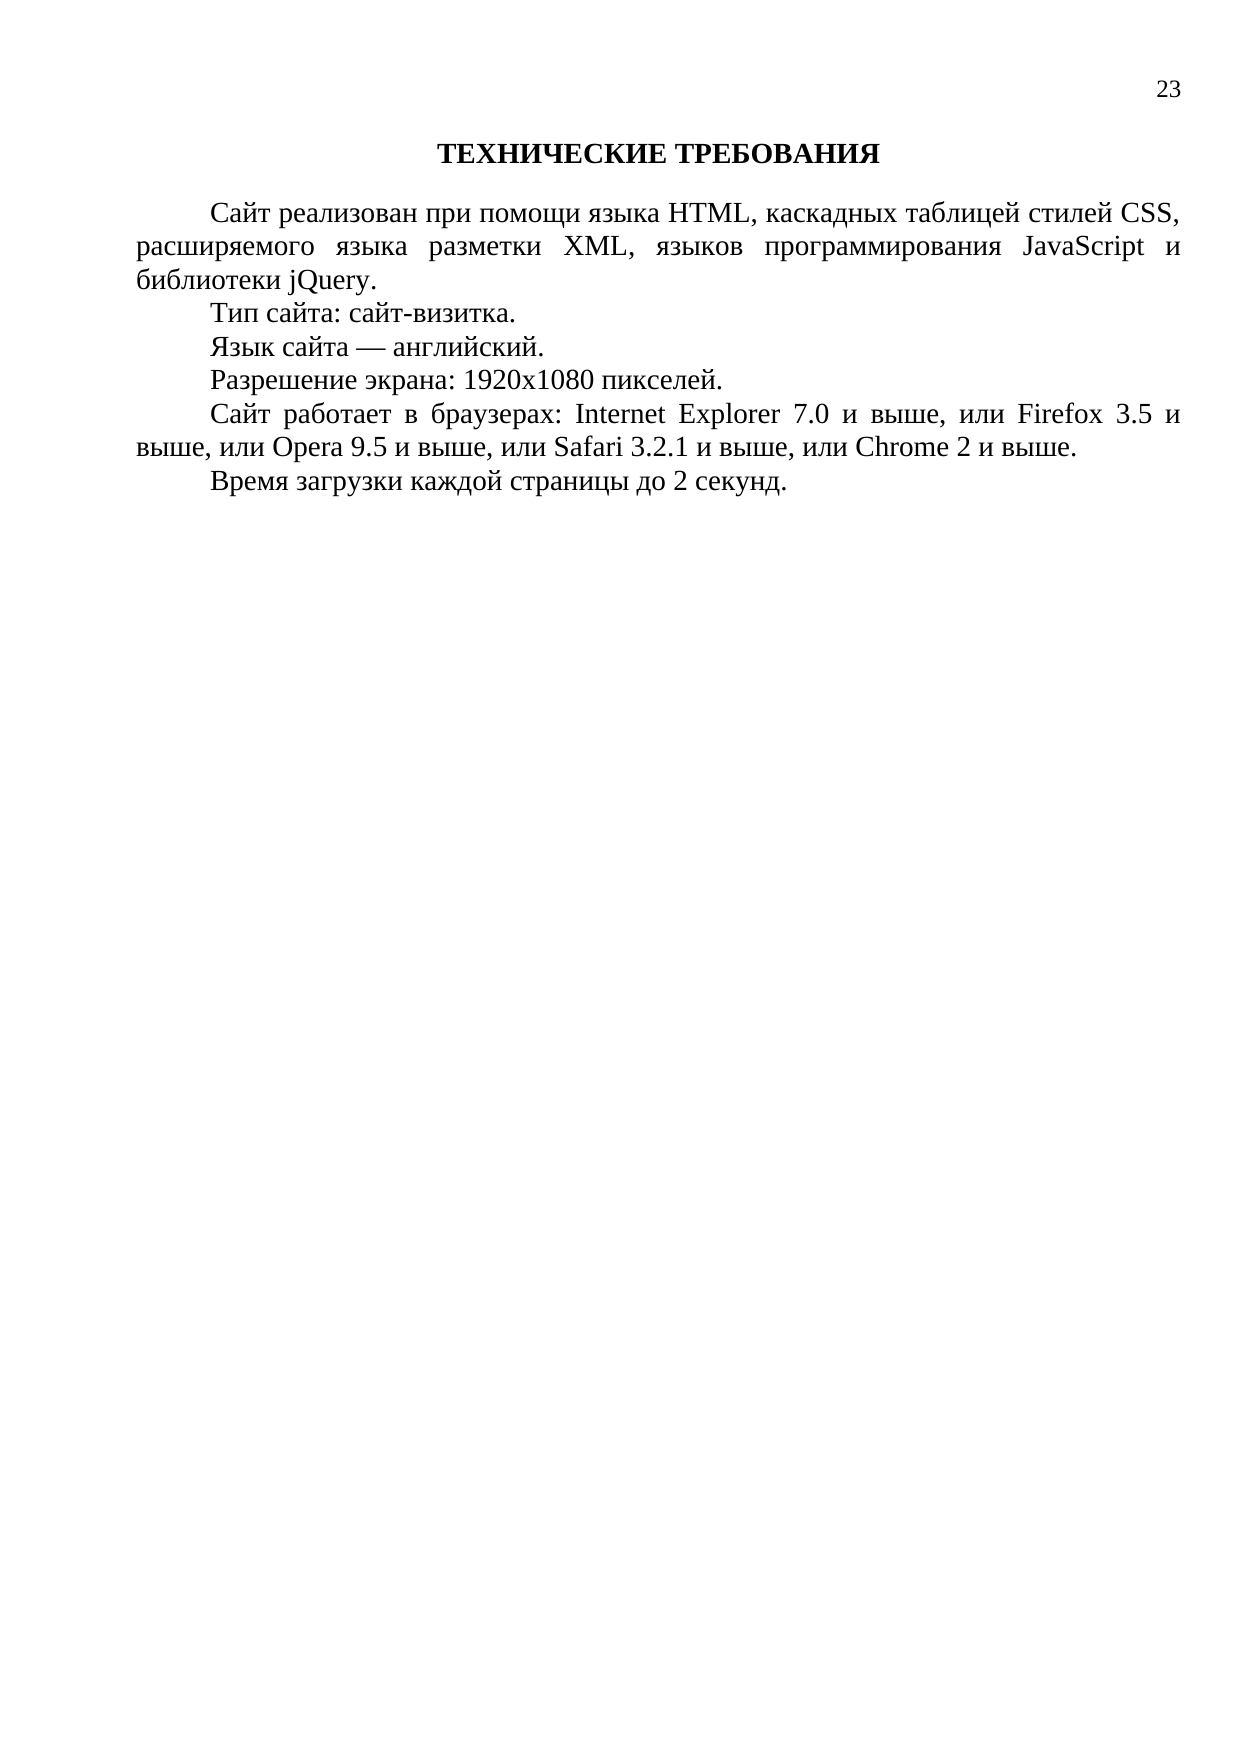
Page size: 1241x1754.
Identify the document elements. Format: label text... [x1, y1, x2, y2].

text Сайт работает в браузерах: Internet Explorer 7.0 и выше, или Firefox 3.5 и выше, или Opera 9.5 и выше, или Safari 3.2.1 и выше, или Chrome 2 и выше. [136, 396, 1181, 463]
text Сайт реализован при помощи языка HTML, каскадных таблицей стилей CSS, расширяемого языка разметки XML, языков программирования JavaScript и библиотеки jQuery. [136, 195, 1181, 295]
text Разрешение экрана: 1920x1080 пикселей. [136, 362, 1181, 396]
subtitle ТЕХНИЧЕСКИЕ ТРЕБОВАНИЯ [136, 136, 1181, 170]
text Язык сайта — английский. [136, 329, 1181, 362]
text Тип сайта: сайт-визитка. [136, 295, 1181, 329]
text Время загрузки каждой страницы до 2 секунд. [136, 463, 1181, 497]
